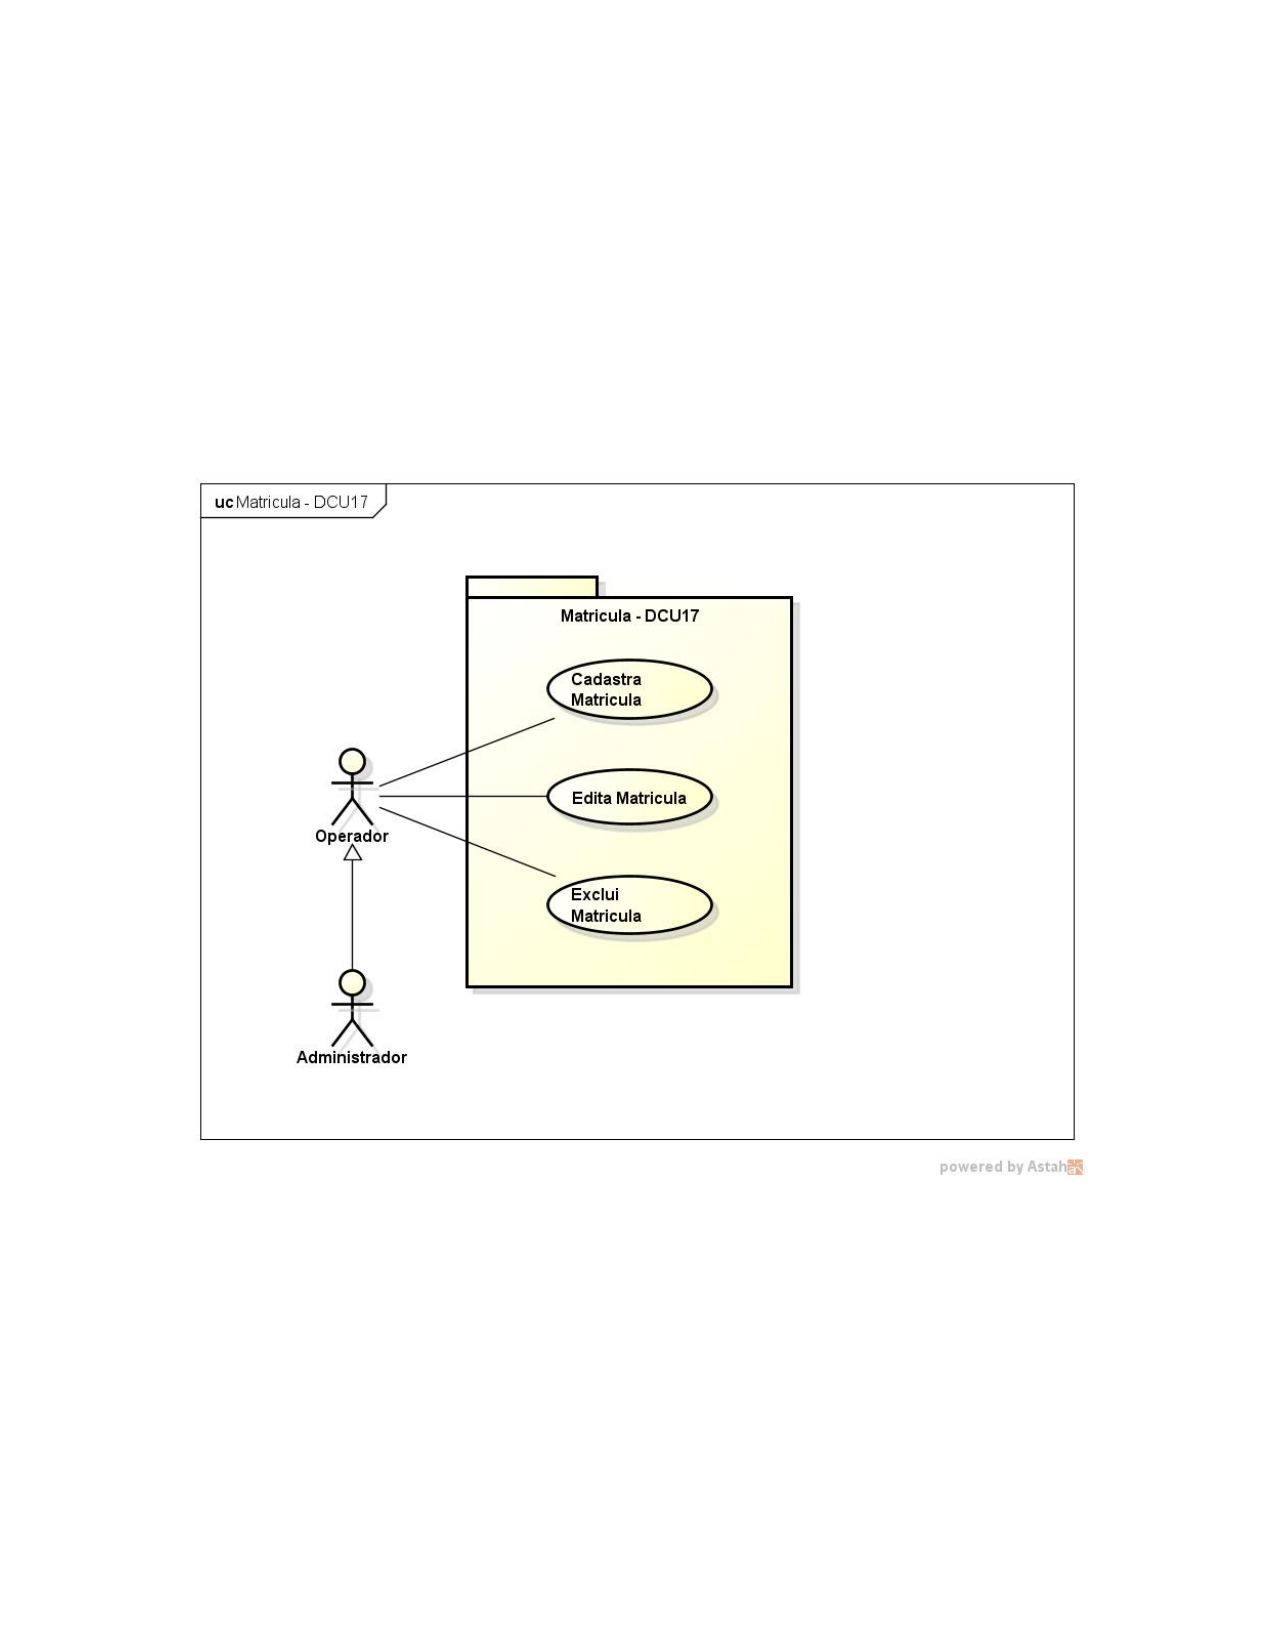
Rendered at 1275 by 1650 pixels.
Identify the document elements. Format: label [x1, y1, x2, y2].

picture [187, 470, 1088, 1180]
